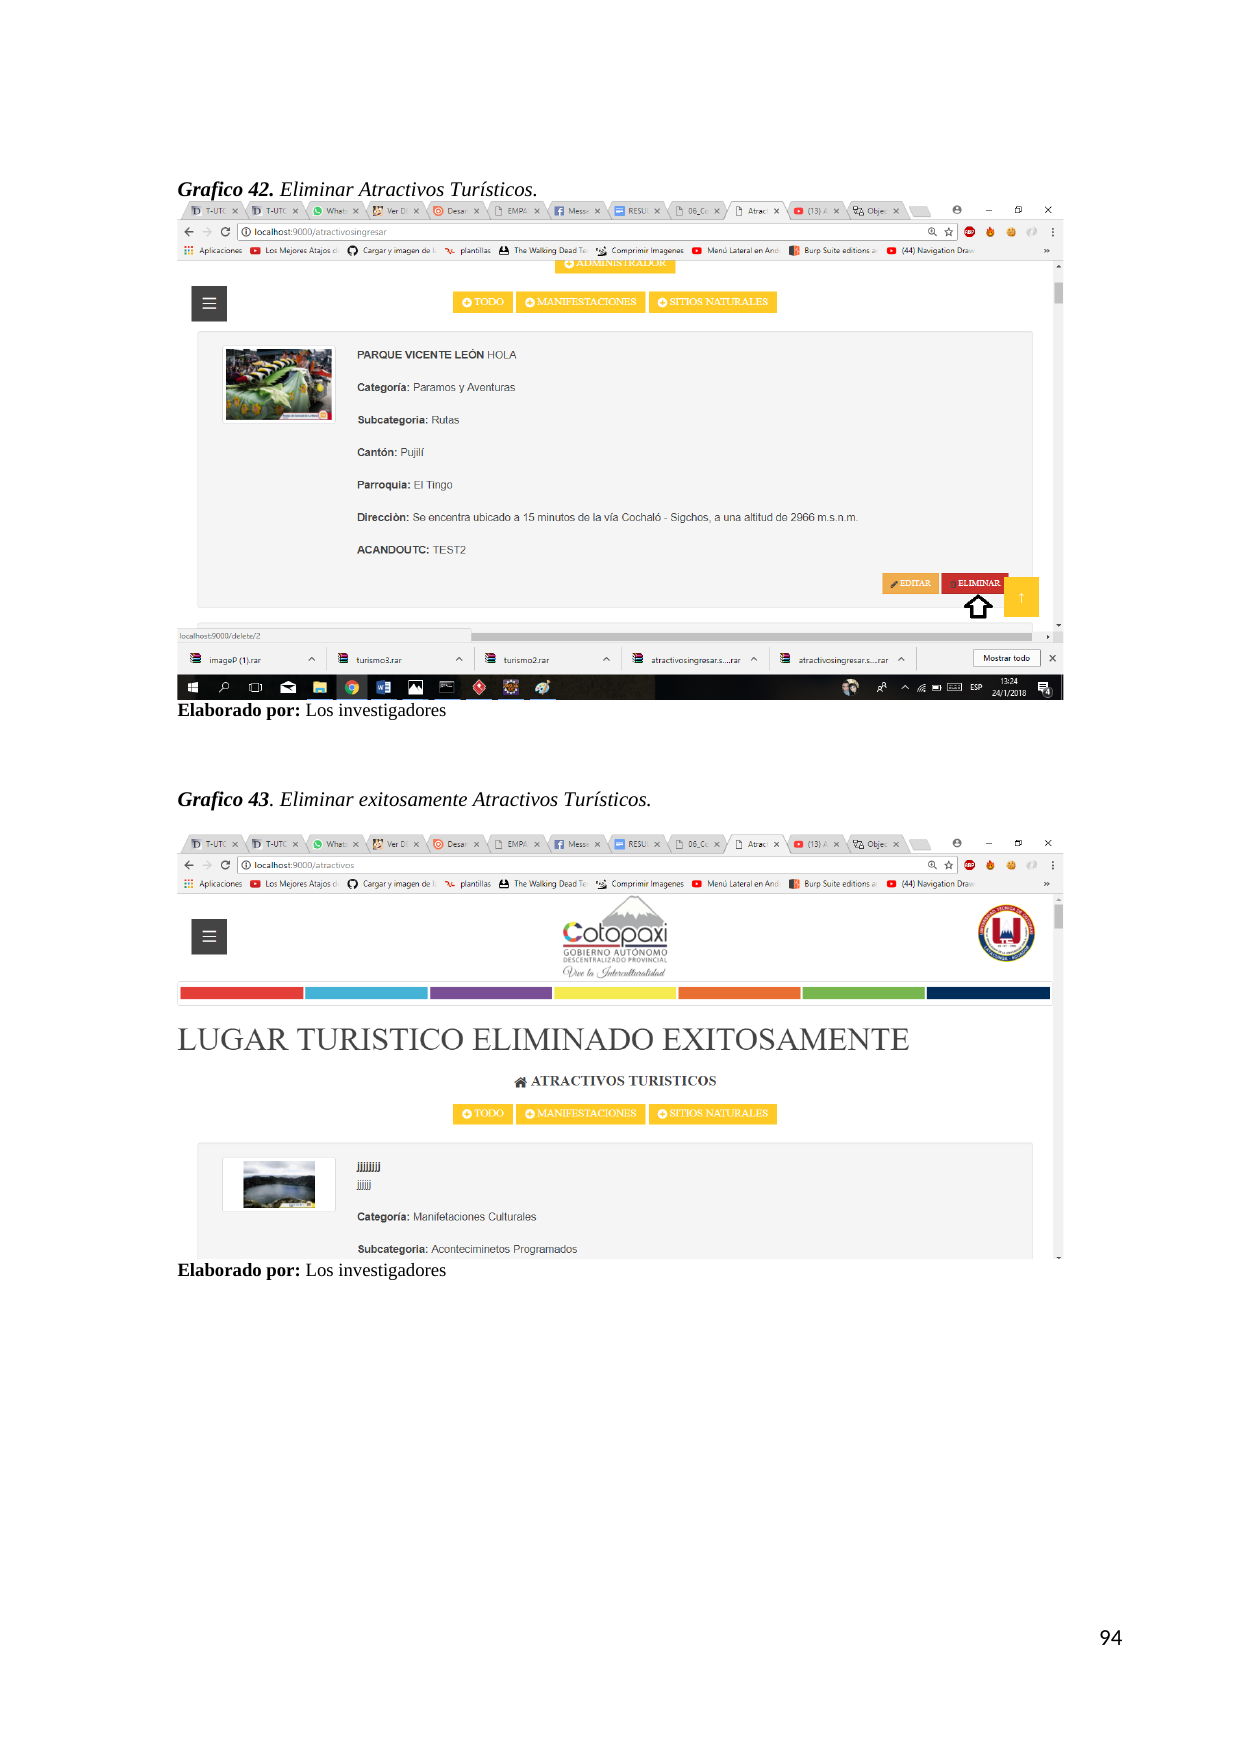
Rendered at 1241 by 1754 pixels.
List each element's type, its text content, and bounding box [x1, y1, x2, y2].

text Elaborado por: Los investigadores [177, 1259, 1122, 1281]
text Grafico 43. Eliminar exitosamente Atractivos Turísticos. [177, 787, 1122, 811]
picture [177, 201, 1064, 700]
text Elaborado por: Los investigadores [177, 699, 1122, 721]
picture [177, 831, 1064, 1259]
